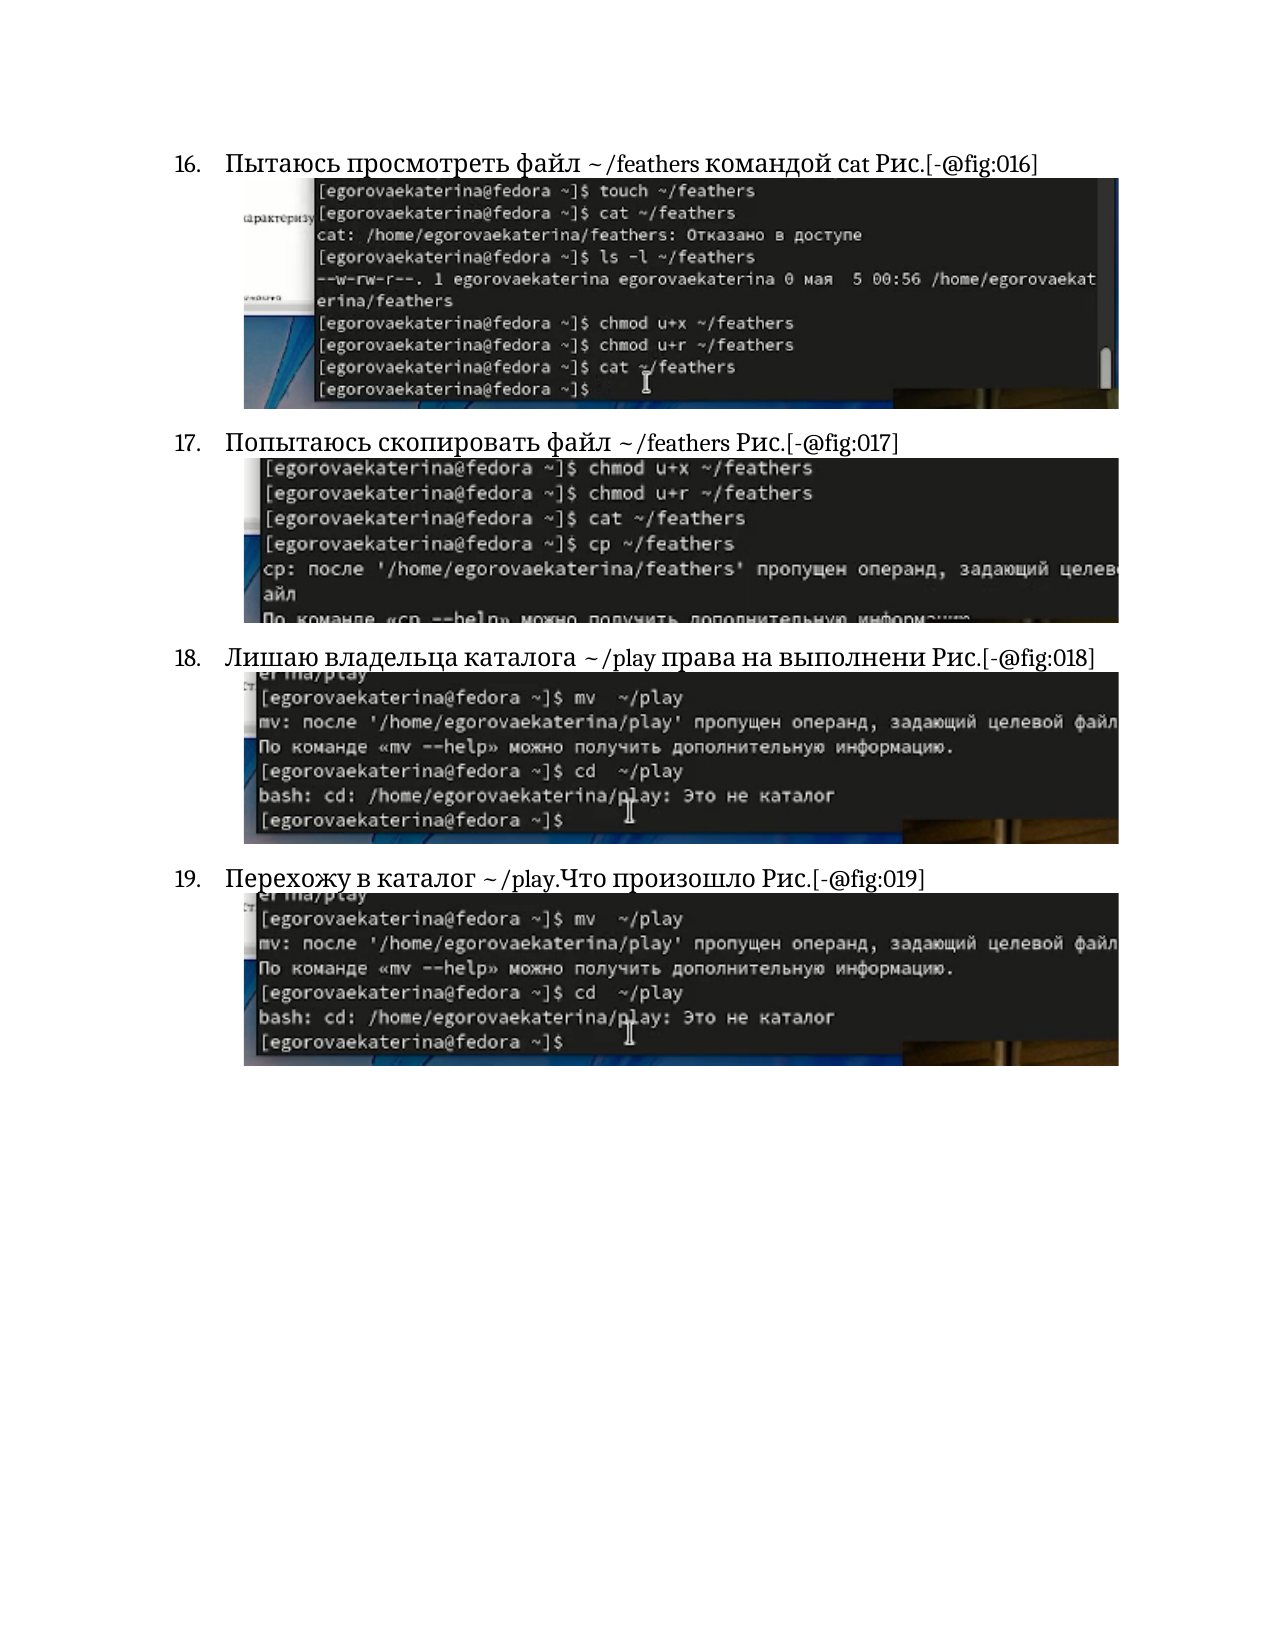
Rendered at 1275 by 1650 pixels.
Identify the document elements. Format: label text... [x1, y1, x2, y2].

picture [243, 672, 1119, 844]
picture [243, 178, 1119, 409]
picture [243, 458, 1119, 623]
picture [243, 893, 1119, 1066]
